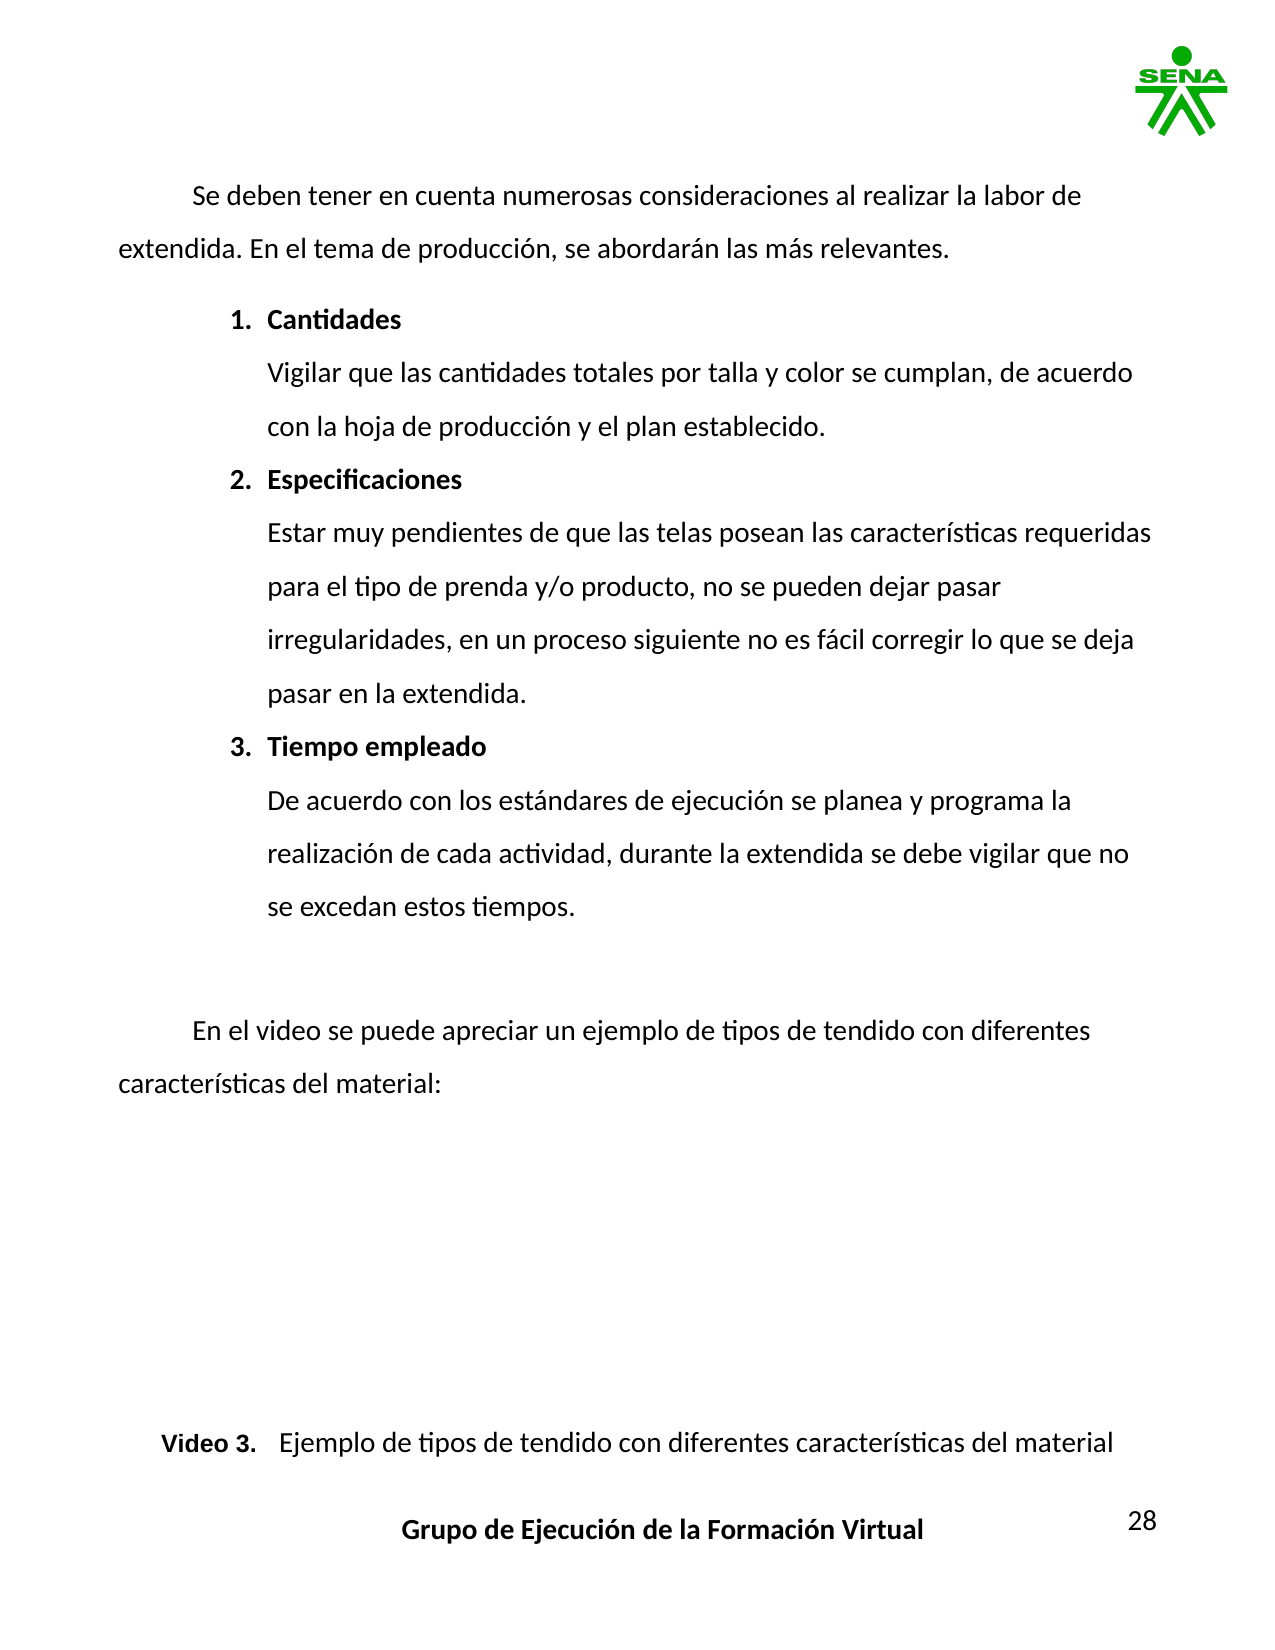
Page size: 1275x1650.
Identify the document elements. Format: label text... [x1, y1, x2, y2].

list Tiempo empleado [229, 728, 1157, 764]
list Cantidades [229, 301, 1157, 336]
list Especificaciones [229, 461, 1157, 497]
picture [1135, 46, 1228, 136]
text Ejemplo de tipos de tendido con diferentes características del material [118, 1424, 1157, 1460]
list De acuerdo con los estándares de ejecución se planea y programa la realización de cada actividad, durante la extendida se debe vigilar que no se excedan estos tiempos. [267, 782, 1157, 924]
text En el video se puede apreciar un ejemplo de tipos de tendido con diferentes características del material: [118, 1012, 1157, 1101]
list Vigilar que las cantidades totales por talla y color se cumplan, de acuerdo con la hoja de producción y el plan establecido. [267, 354, 1157, 443]
text Se deben tener en cuenta numerosas consideraciones al realizar la labor de extendida. En el tema de producción, se abordarán las más relevantes. [118, 177, 1157, 266]
list Estar muy pendientes de que las telas posean las características requeridas para el tipo de prenda y/o producto, no se pueden dejar pasar irregularidades, en un proceso siguiente no es fácil corregir lo que se deja pasar en la extendida. [267, 514, 1157, 710]
